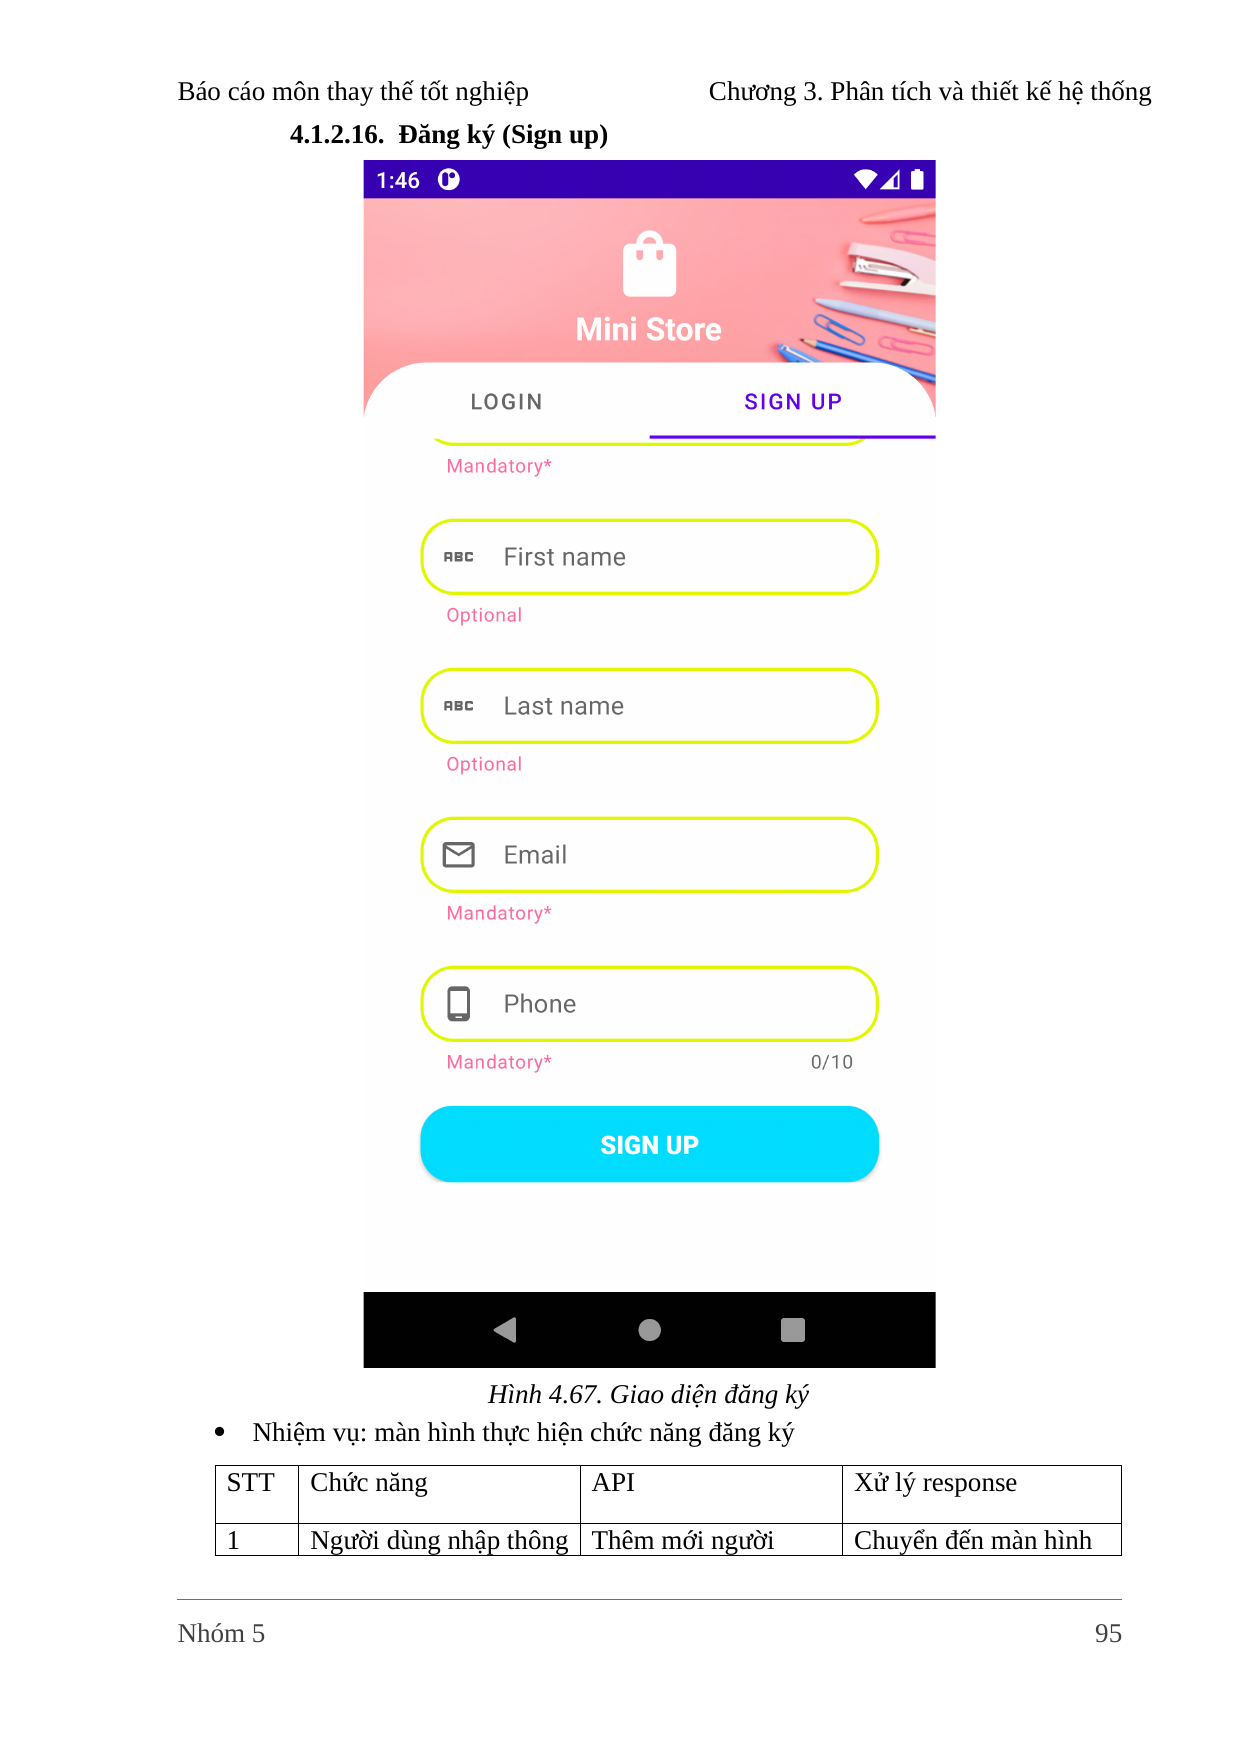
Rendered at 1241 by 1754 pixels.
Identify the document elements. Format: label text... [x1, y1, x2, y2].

table_header STT [216, 1466, 298, 1523]
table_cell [299, 1524, 580, 1555]
table_header API [581, 1466, 842, 1523]
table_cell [843, 1524, 1121, 1555]
table_cell 1 [216, 1524, 298, 1555]
picture [363, 160, 936, 1368]
table_header Xử lý response [843, 1466, 1121, 1523]
list Nhiệm vụ: màn hình thực hiện chức năng đăng ký [215, 1416, 1122, 1447]
table_header Chức năng [299, 1466, 580, 1523]
subtitle Đăng ký (Sign up) [290, 118, 1122, 149]
text Hình 4.42. Giao diện đăng ký [177, 1378, 1122, 1409]
table_cell Thêm mới người dùng [581, 1524, 842, 1555]
